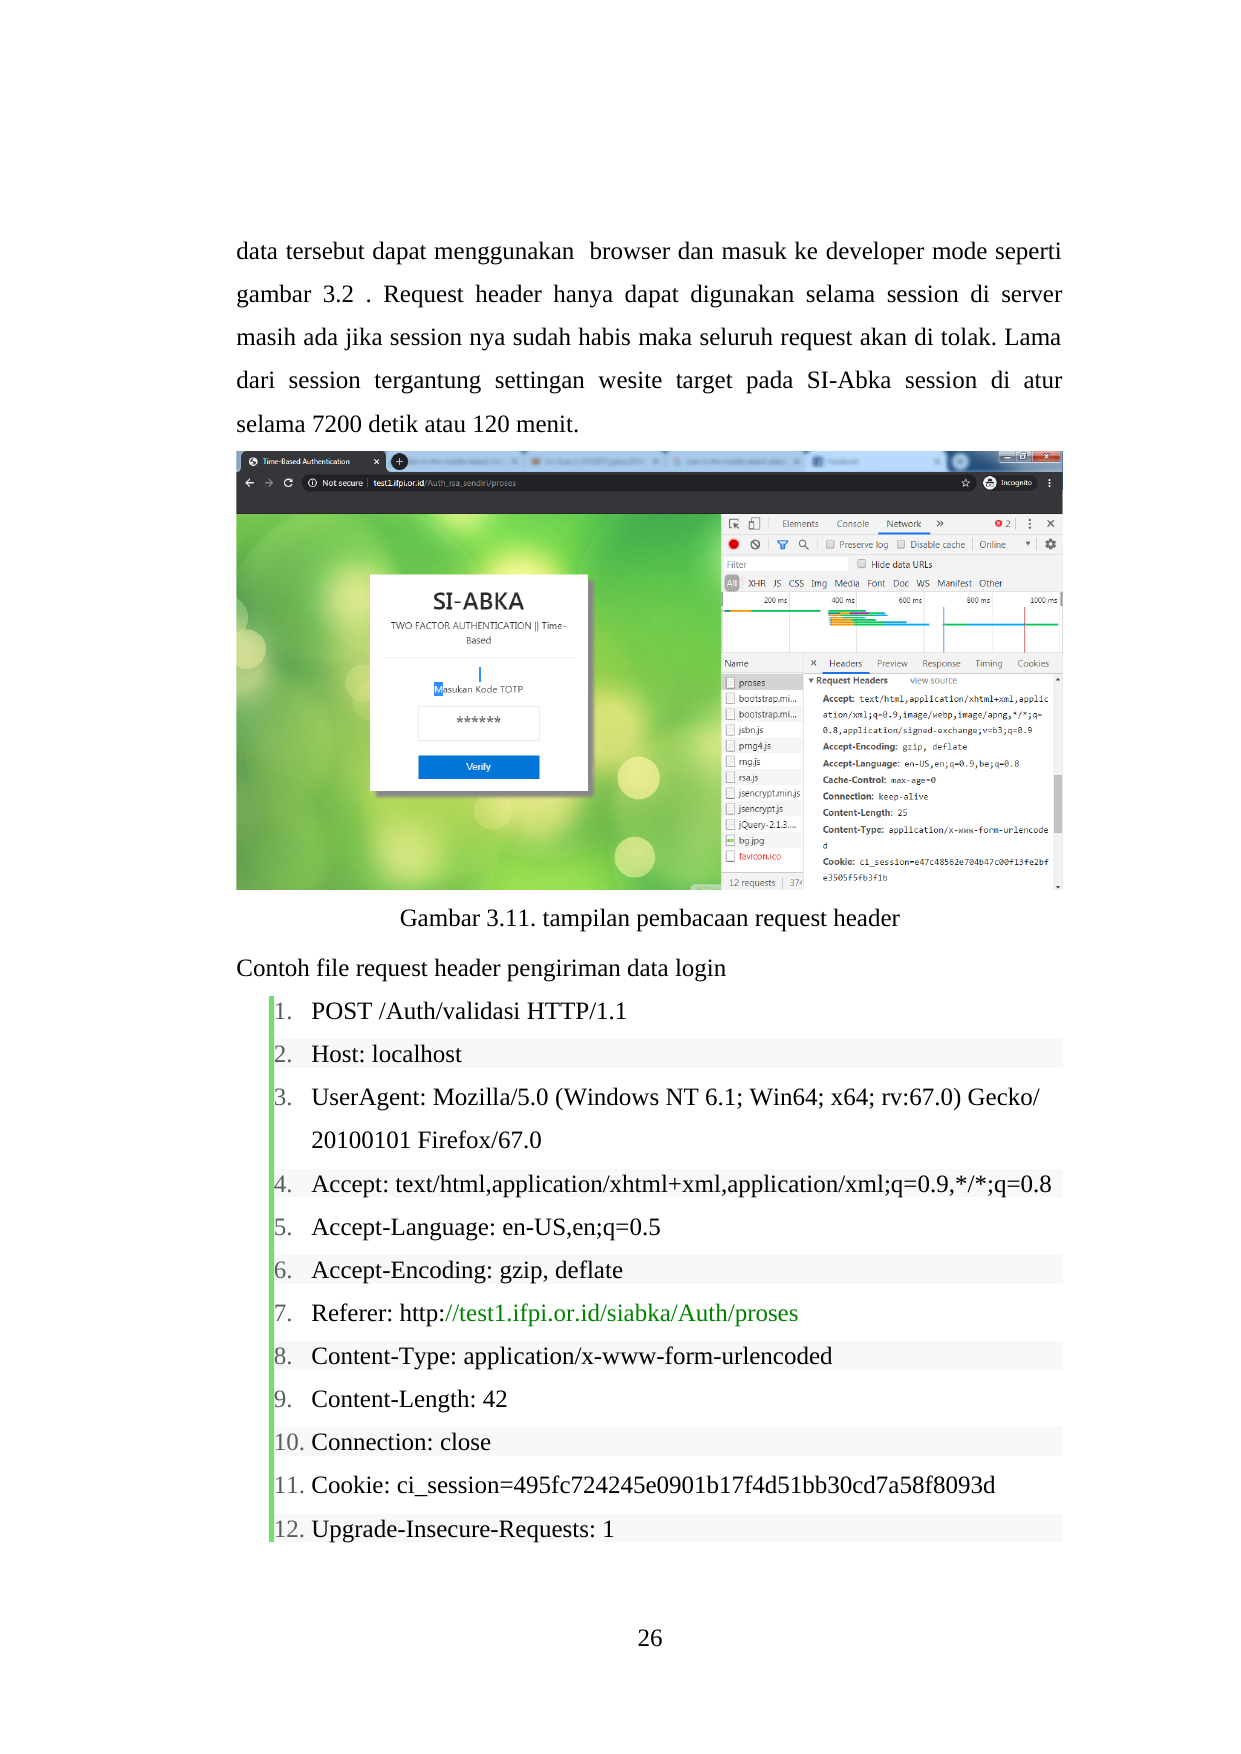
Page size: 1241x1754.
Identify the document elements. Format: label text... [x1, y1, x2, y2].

list Connection: close [274, 1427, 1063, 1456]
text Contoh file request header pengiriman data login [236, 953, 1063, 982]
list Accept-Language: en-US,en;q=0.5 [274, 1212, 1063, 1241]
list Referer: http://test1.ifpi.or.id/siabka/Auth/proses [274, 1298, 1063, 1327]
list UserAgent: Mozilla/5.0 (Windows NT 6.1; Win64; x64; rv:67.0) Gecko/20100101 Firefox/67.0 [274, 1082, 1063, 1154]
list Host: localhost [274, 1039, 1063, 1068]
list Content-Length: 42 [274, 1384, 1063, 1413]
list Accept-Encoding: gzip, deflate [274, 1255, 1063, 1284]
list Cookie: ci_session=495fc724245e0901b17f4d51bb30cd7a58f8093d [274, 1471, 1063, 1499]
list Content-Type: application/x-www-form-urlencoded [274, 1341, 1063, 1370]
list POST /Auth/validasi HTTP/1.1 [274, 996, 1063, 1025]
picture [236, 451, 1063, 890]
list Upgrade-Insecure-Requests: 1 [274, 1514, 1063, 1542]
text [236, 236, 1063, 437]
list Accept: text/html,application/xhtml+xml,application/xml;q=0.9,*/*;q=0.8 [274, 1169, 1063, 1197]
